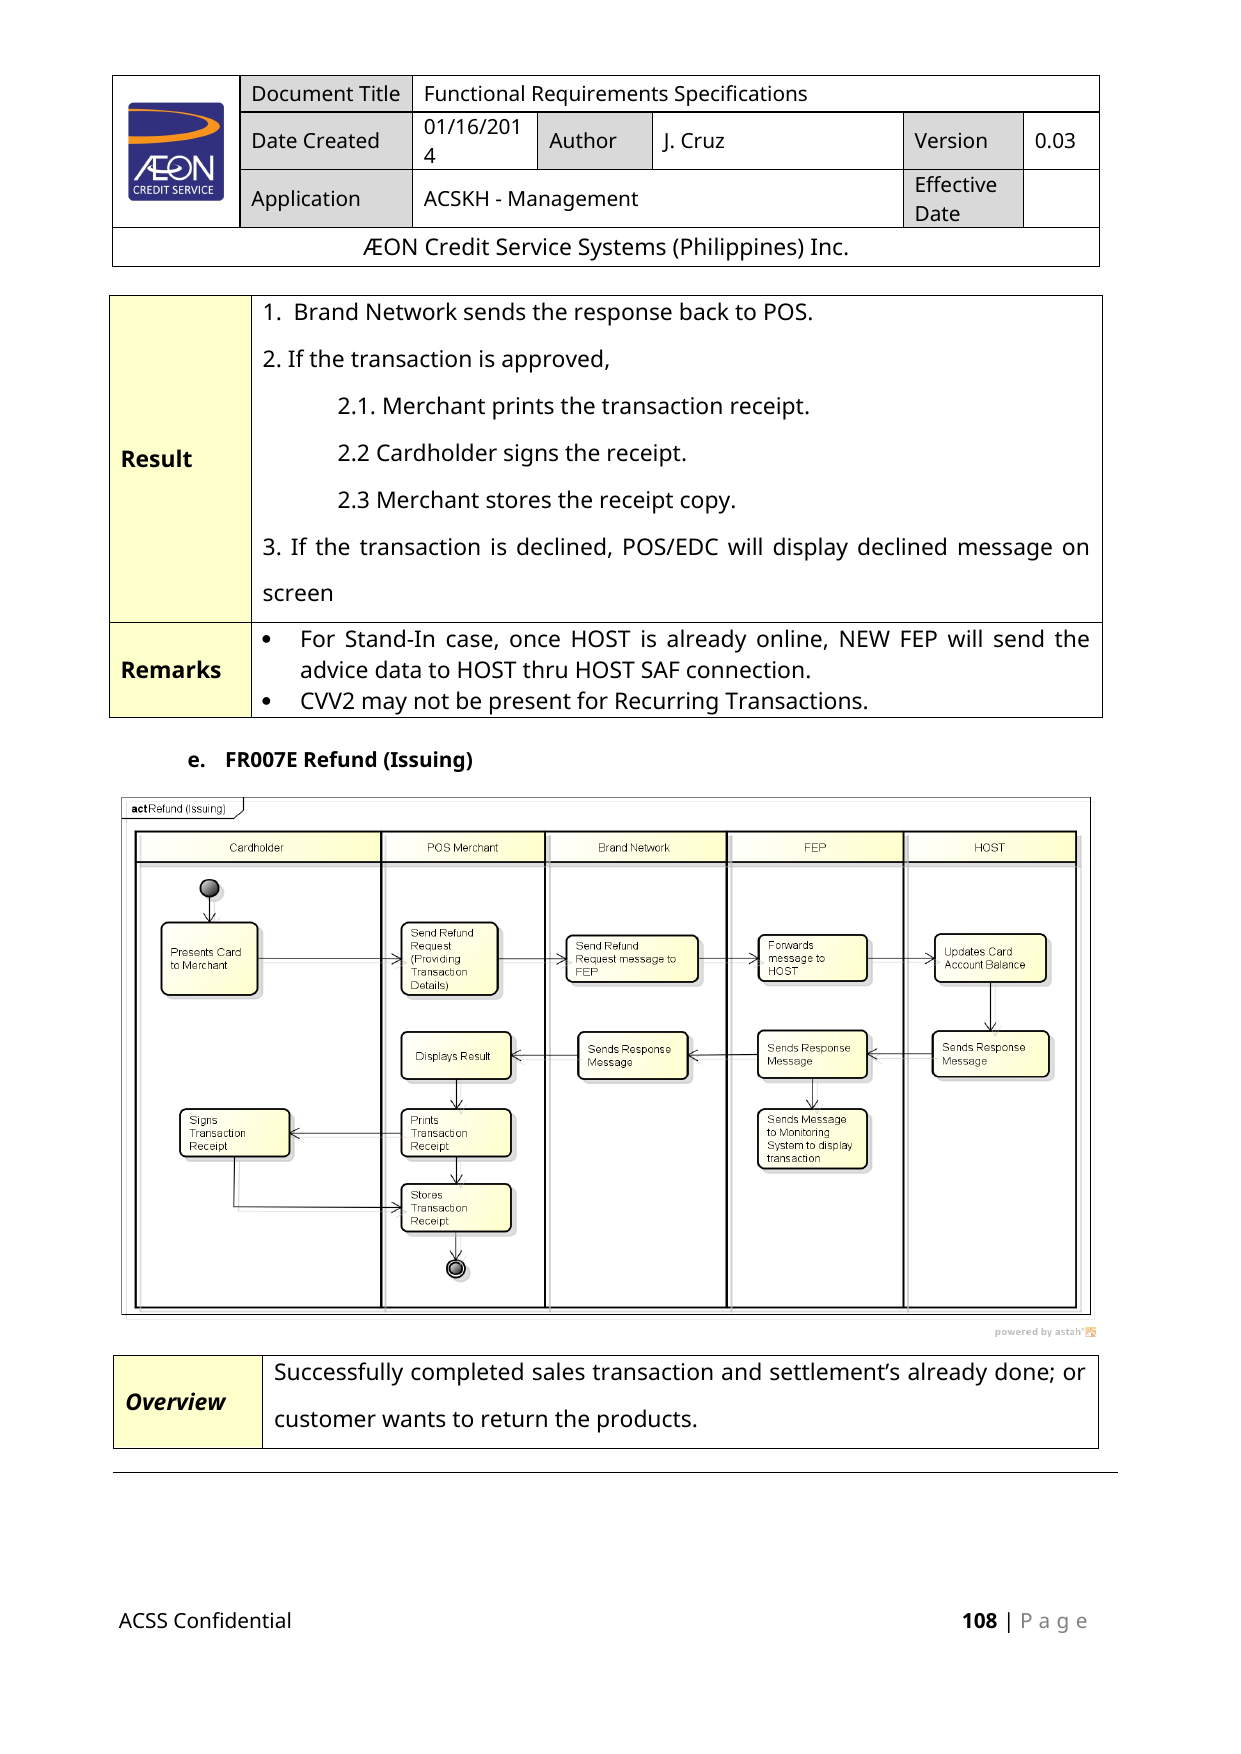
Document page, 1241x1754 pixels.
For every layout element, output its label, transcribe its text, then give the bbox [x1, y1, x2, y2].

picture [123, 97, 229, 206]
table_cell Remarks [110, 623, 251, 717]
picture [112, 788, 1099, 1340]
table_cell 1. Brand Network sends the response back to POS. 2. If the transaction is approved, 2.1. Merchant prints the transaction receipt. 2.2 Cardholder signs the receipt. 2.3 Merchant stores the receipt copy. 3. If the transaction is declined, POS/EDC will display declined message on screen [252, 296, 1102, 622]
list FR007E Refund (Issuing) [187, 746, 1099, 774]
table_cell For Stand-In case, once HOST is already online, NEW FEP will send the advice data to HOST thru HOST SAF connection. CVV2 may not be present for Recurring Transactions. [252, 623, 1102, 717]
table_header Overview [114, 1356, 262, 1447]
table_header Successfully completed sales transaction and settlement’s already done; or customer wants to return the products. [263, 1356, 1098, 1447]
table_cell Result [110, 296, 251, 622]
